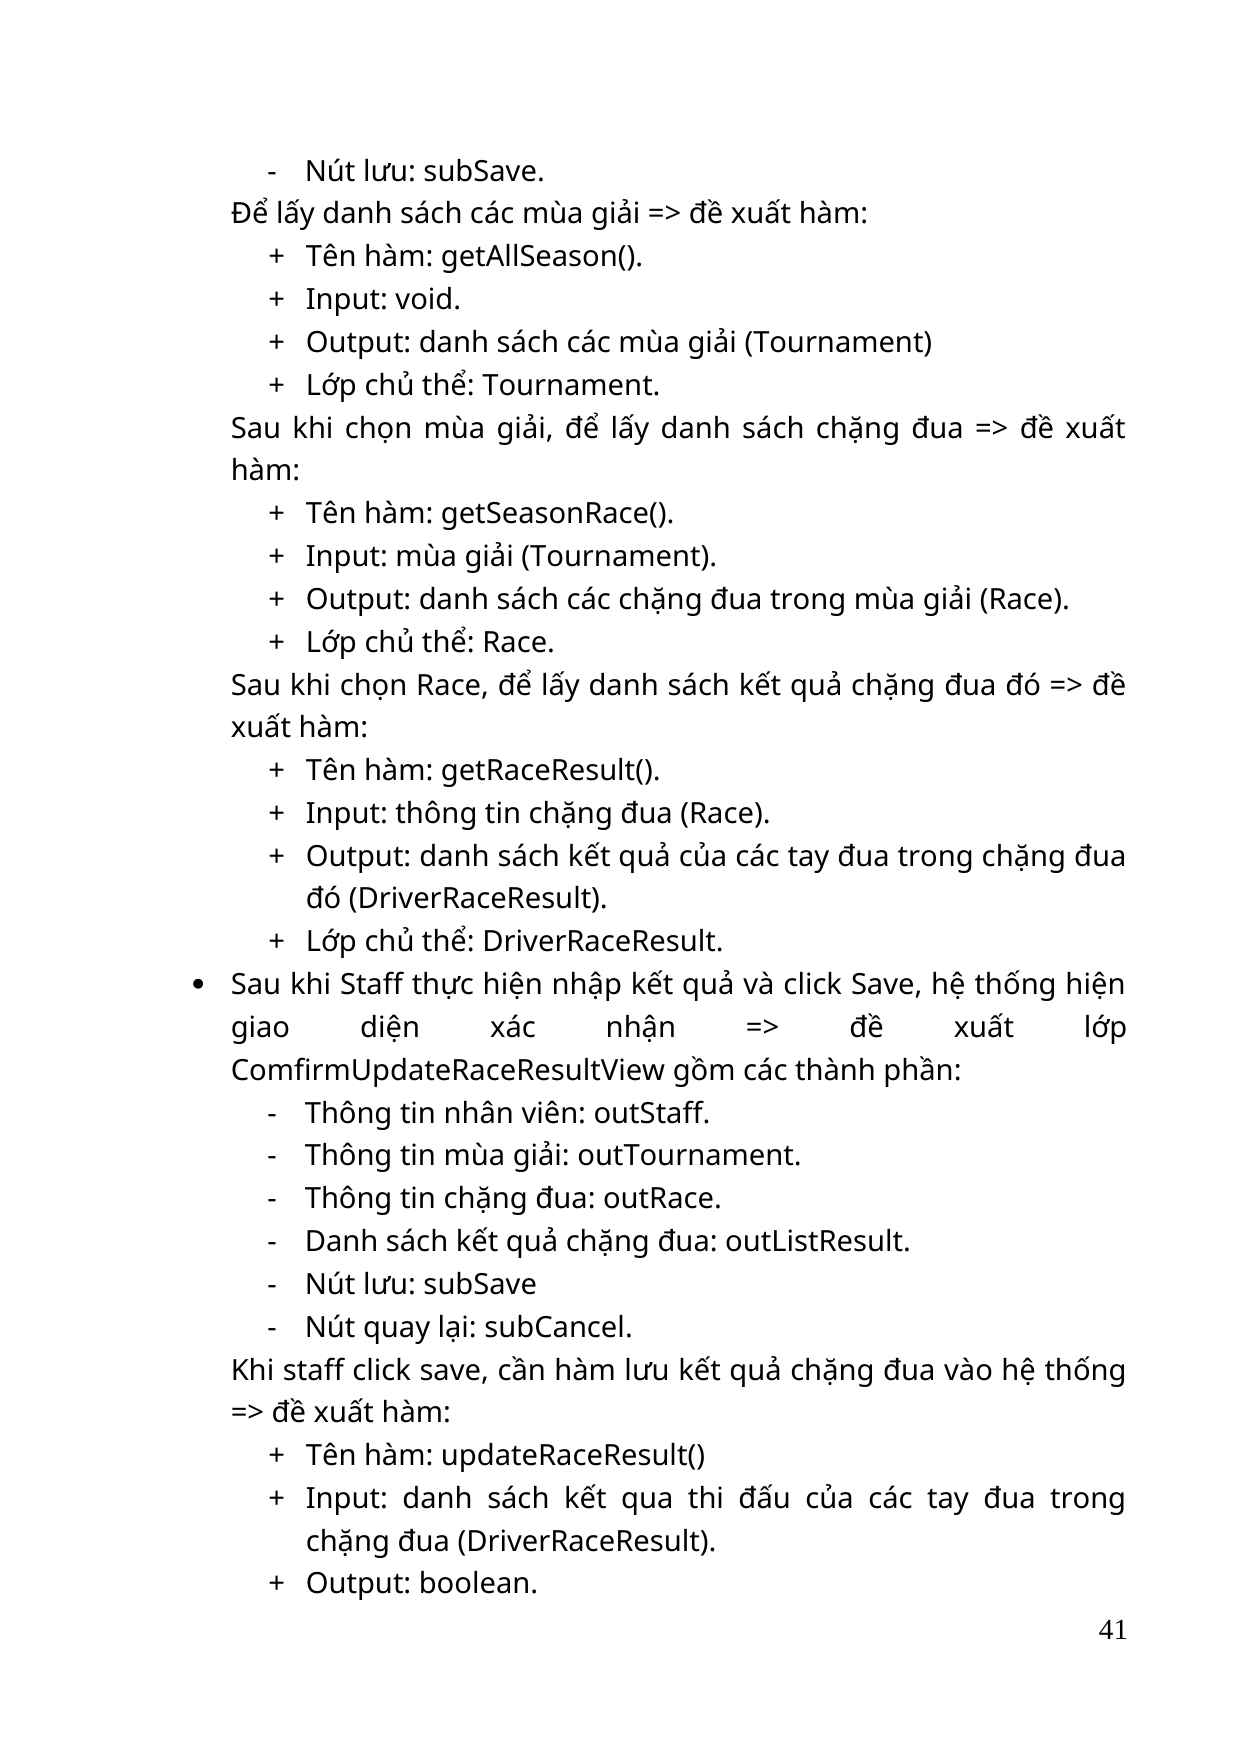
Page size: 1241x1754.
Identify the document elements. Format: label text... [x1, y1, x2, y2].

list Sau khi chọn mùa giải, để lấy danh sách chặng đua => đề xuất hàm: [231, 407, 1128, 489]
list Thông tin mùa giải: outTournament. [267, 1135, 1128, 1174]
list Danh sách kết quả chặng đua: outListResult. [267, 1220, 1128, 1260]
list Để lấy danh sách các mùa giải => đề xuất hàm: [231, 193, 1128, 232]
list Lớp chủ thể: DriverRaceResult. [268, 921, 1128, 960]
list Output: danh sách các chặng đua trong mùa giải (Race). [268, 578, 1128, 618]
list Output: danh sách kết quả của các tay đua trong chặng đua đó (DriverRaceResult). [268, 835, 1128, 917]
list Khi staff click save, cần hàm lưu kết quả chặng đua vào hệ thống => đề xuất hàm: [231, 1349, 1128, 1431]
list Sau khi Staff thực hiện nhập kết quả và click Save, hệ thống hiện giao diện xác nhận => đề xuất lớp ComfirmUpdateRaceResultView gồm các thành phần: [193, 963, 1128, 1089]
list Nút quay lại: subCancel. [267, 1306, 1128, 1346]
list Input: void. [268, 278, 1128, 318]
list Input: mùa giải (Tournament). [268, 535, 1128, 575]
list Thông tin nhân viên: outStaff. [267, 1092, 1128, 1132]
list Tên hàm: getSeasonRace(). [268, 492, 1128, 532]
list Lớp chủ thể: Race. [268, 621, 1128, 661]
list Tên hàm: getRaceResult(). [268, 749, 1128, 789]
list Lớp chủ thể: Tournament. [268, 364, 1128, 404]
list Output: danh sách các mùa giải (Tournament) [268, 321, 1128, 361]
list Thông tin chặng đua: outRace. [267, 1177, 1128, 1217]
list Nút lưu: subSave. [267, 150, 1128, 190]
list Input: danh sách kết qua thi đấu của các tay đua trong chặng đua (DriverRaceResult). [268, 1477, 1128, 1560]
list Sau khi chọn Race, để lấy danh sách kết quả chặng đua đó => đề xuất hàm: [231, 664, 1128, 746]
list Output: boolean. [268, 1563, 1128, 1602]
list Tên hàm: updateRaceResult() [268, 1434, 1128, 1474]
list Nút lưu: subSave [267, 1263, 1128, 1303]
list Input: thông tin chặng đua (Race). [268, 792, 1128, 832]
list Tên hàm: getAllSeason(). [268, 236, 1128, 275]
